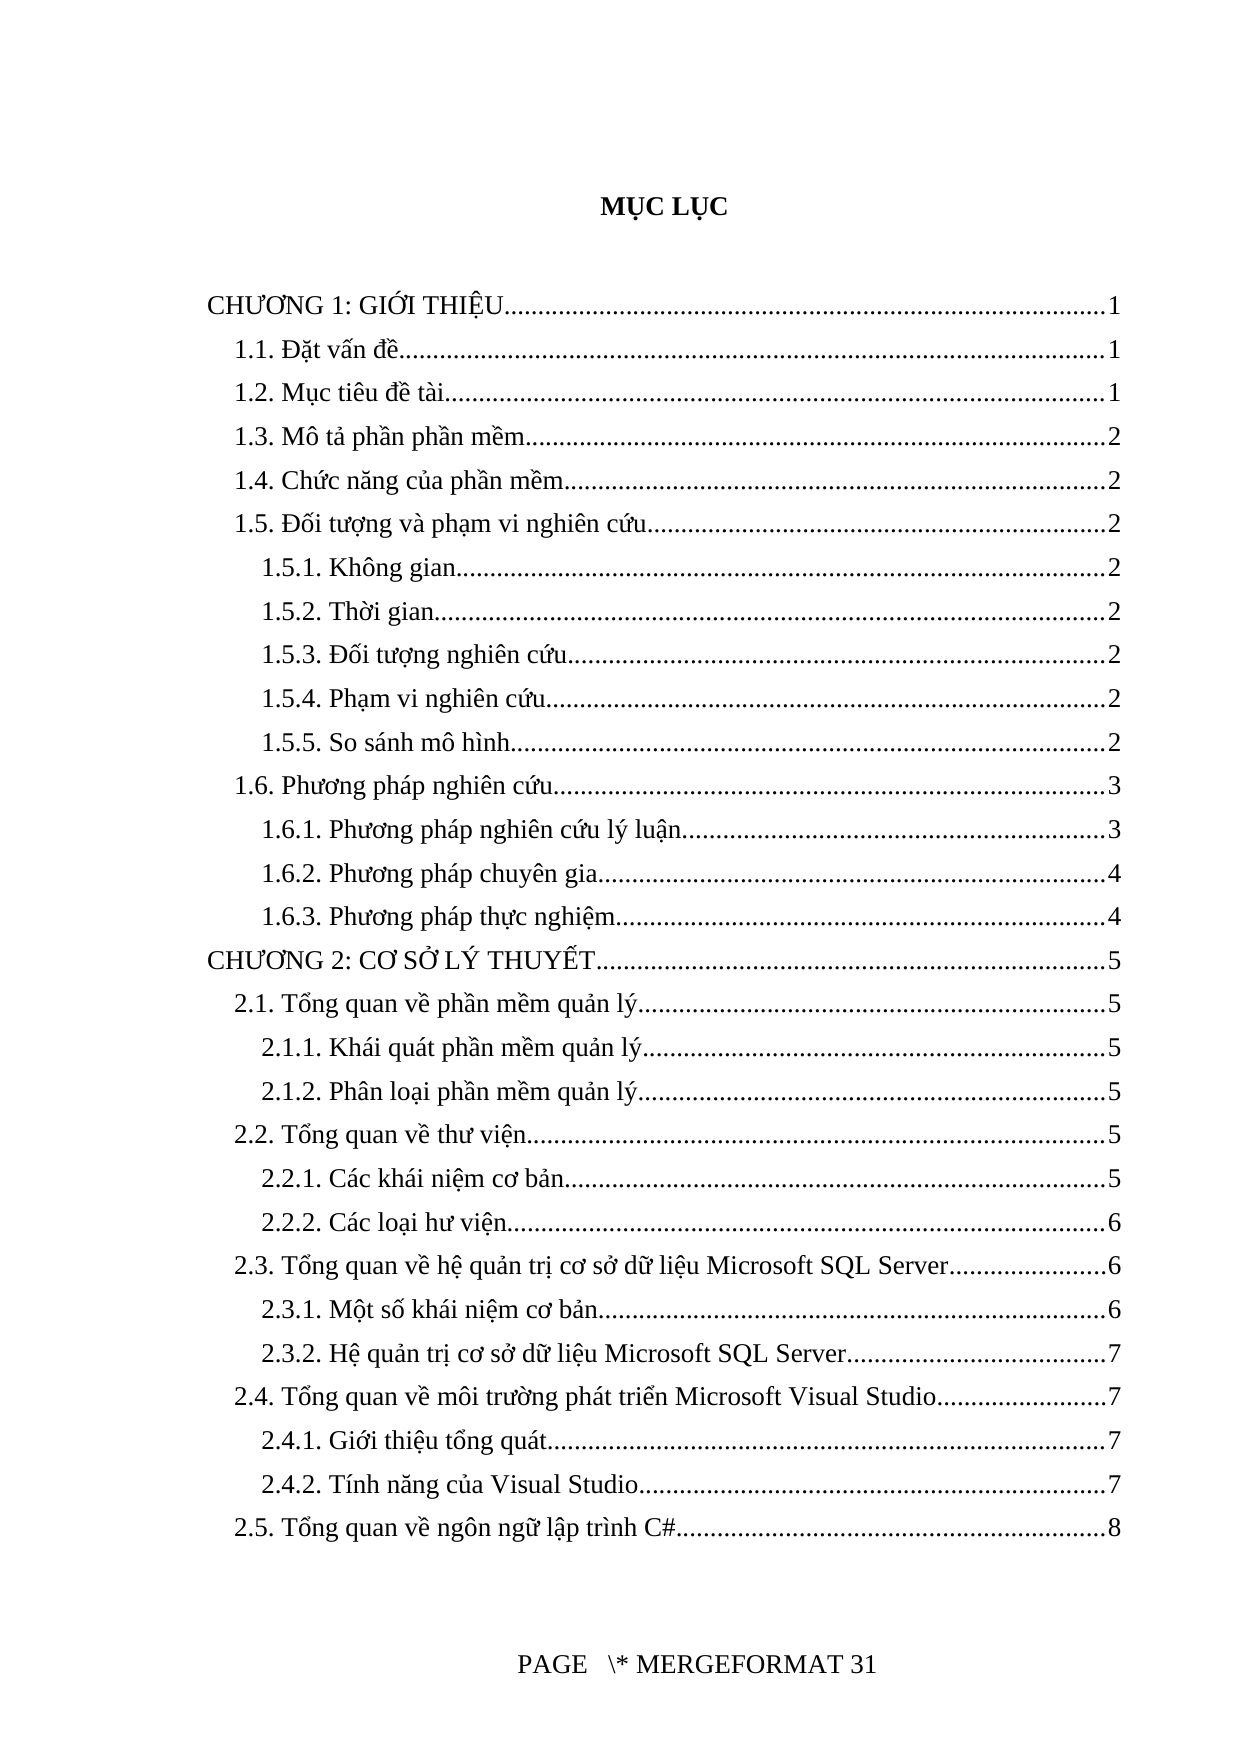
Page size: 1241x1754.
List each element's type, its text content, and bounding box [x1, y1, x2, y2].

text MỤC LỤC [207, 190, 1122, 221]
